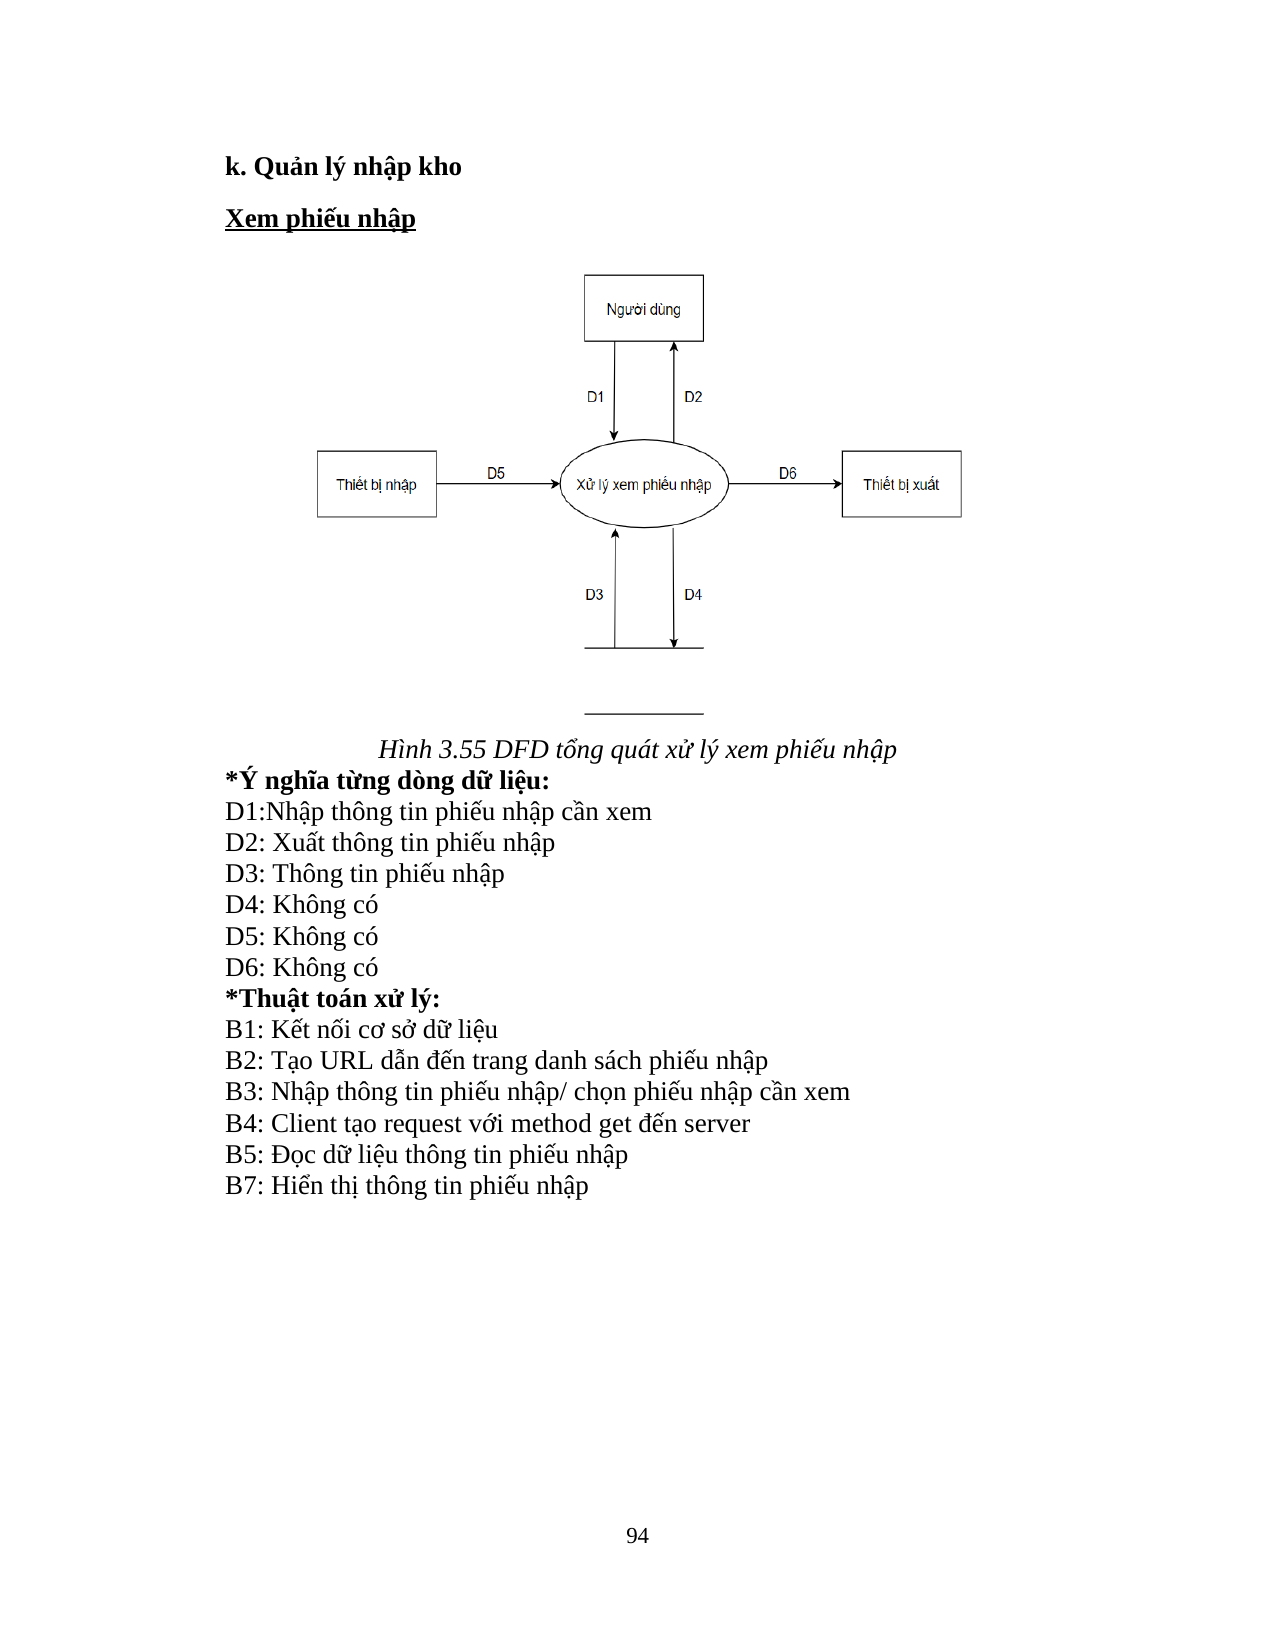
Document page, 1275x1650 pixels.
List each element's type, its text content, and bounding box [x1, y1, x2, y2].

text D3: Thông tin phiếu nhập [150, 857, 1125, 889]
text *Ý nghĩa từng dòng dữ liệu: [150, 764, 1125, 795]
text B3: Nhập thông tin phiếu nhập/ chọn phiếu nhập cần xem [150, 1076, 1125, 1107]
text D6: Không có [150, 951, 1125, 982]
text B7: Hiển thị thông tin phiếu nhập [150, 1169, 1125, 1200]
text D1:Nhập thông tin phiếu nhập cần xem [150, 795, 1125, 826]
text D2: Xuất thông tin phiếu nhập [150, 826, 1125, 857]
text B1: Kết nối cơ sở dữ liệu [150, 1013, 1125, 1044]
picture [295, 258, 980, 733]
text B2: Tạo URL dẫn đến trang danh sách phiếu nhập [150, 1044, 1125, 1076]
text Hình 3.55 DFD tổng quát xử lý xem phiếu nhập [150, 733, 1125, 764]
subtitle Xem phiếu nhập [150, 202, 1125, 233]
text *Thuật toán xử lý: [150, 982, 1125, 1013]
subtitle k. Quản lý nhập kho [150, 150, 1125, 181]
text B4: Client tạo request với method get đến server [150, 1107, 1125, 1138]
text D5: Không có [150, 920, 1125, 951]
text D4: Không có [150, 889, 1125, 920]
text B5: Đọc dữ liệu thông tin phiếu nhập [150, 1138, 1125, 1169]
